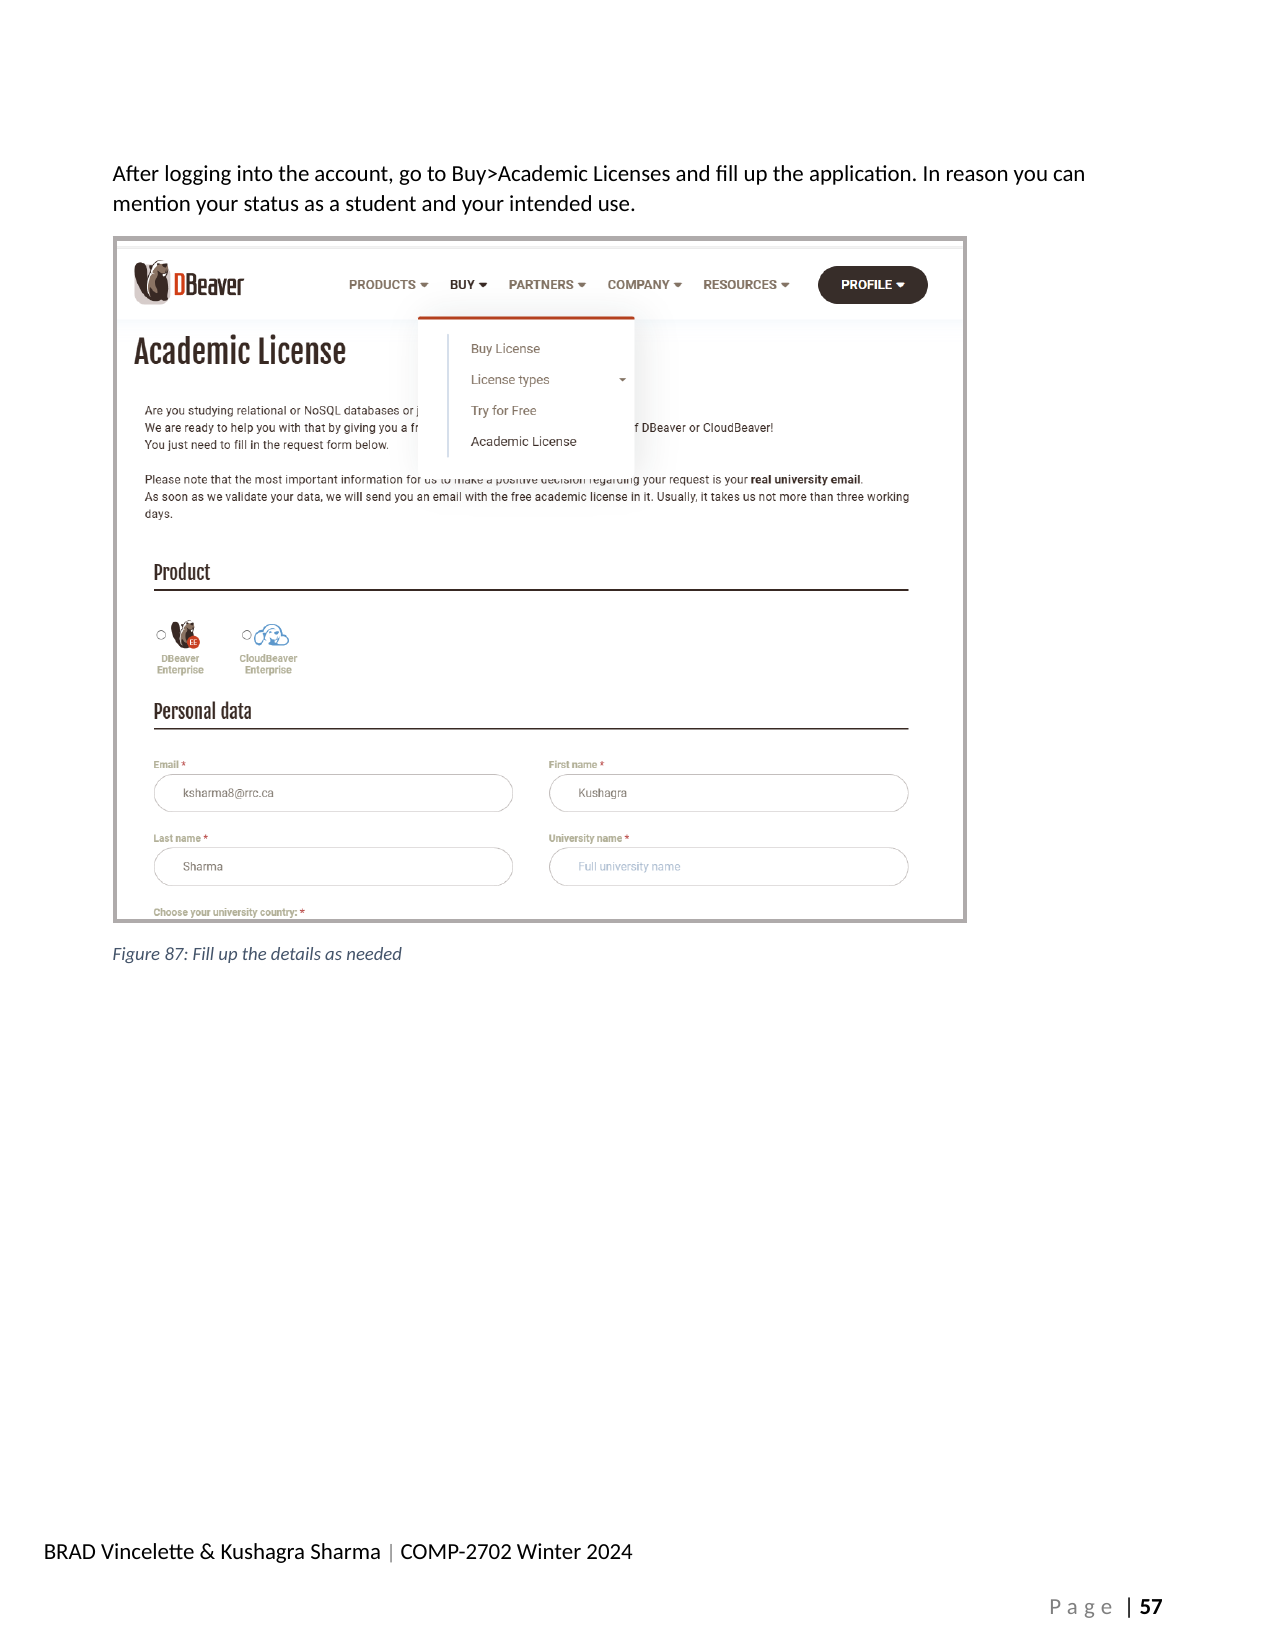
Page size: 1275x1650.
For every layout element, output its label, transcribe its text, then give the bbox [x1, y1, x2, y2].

text Figure 87: Fill up the details as needed [112, 942, 1162, 965]
picture [117, 241, 963, 919]
text After logging into the account, go to Buy>Academic Licenses and fill up the application. In reason you can mention your status as a student and your intended use. [112, 159, 1162, 218]
